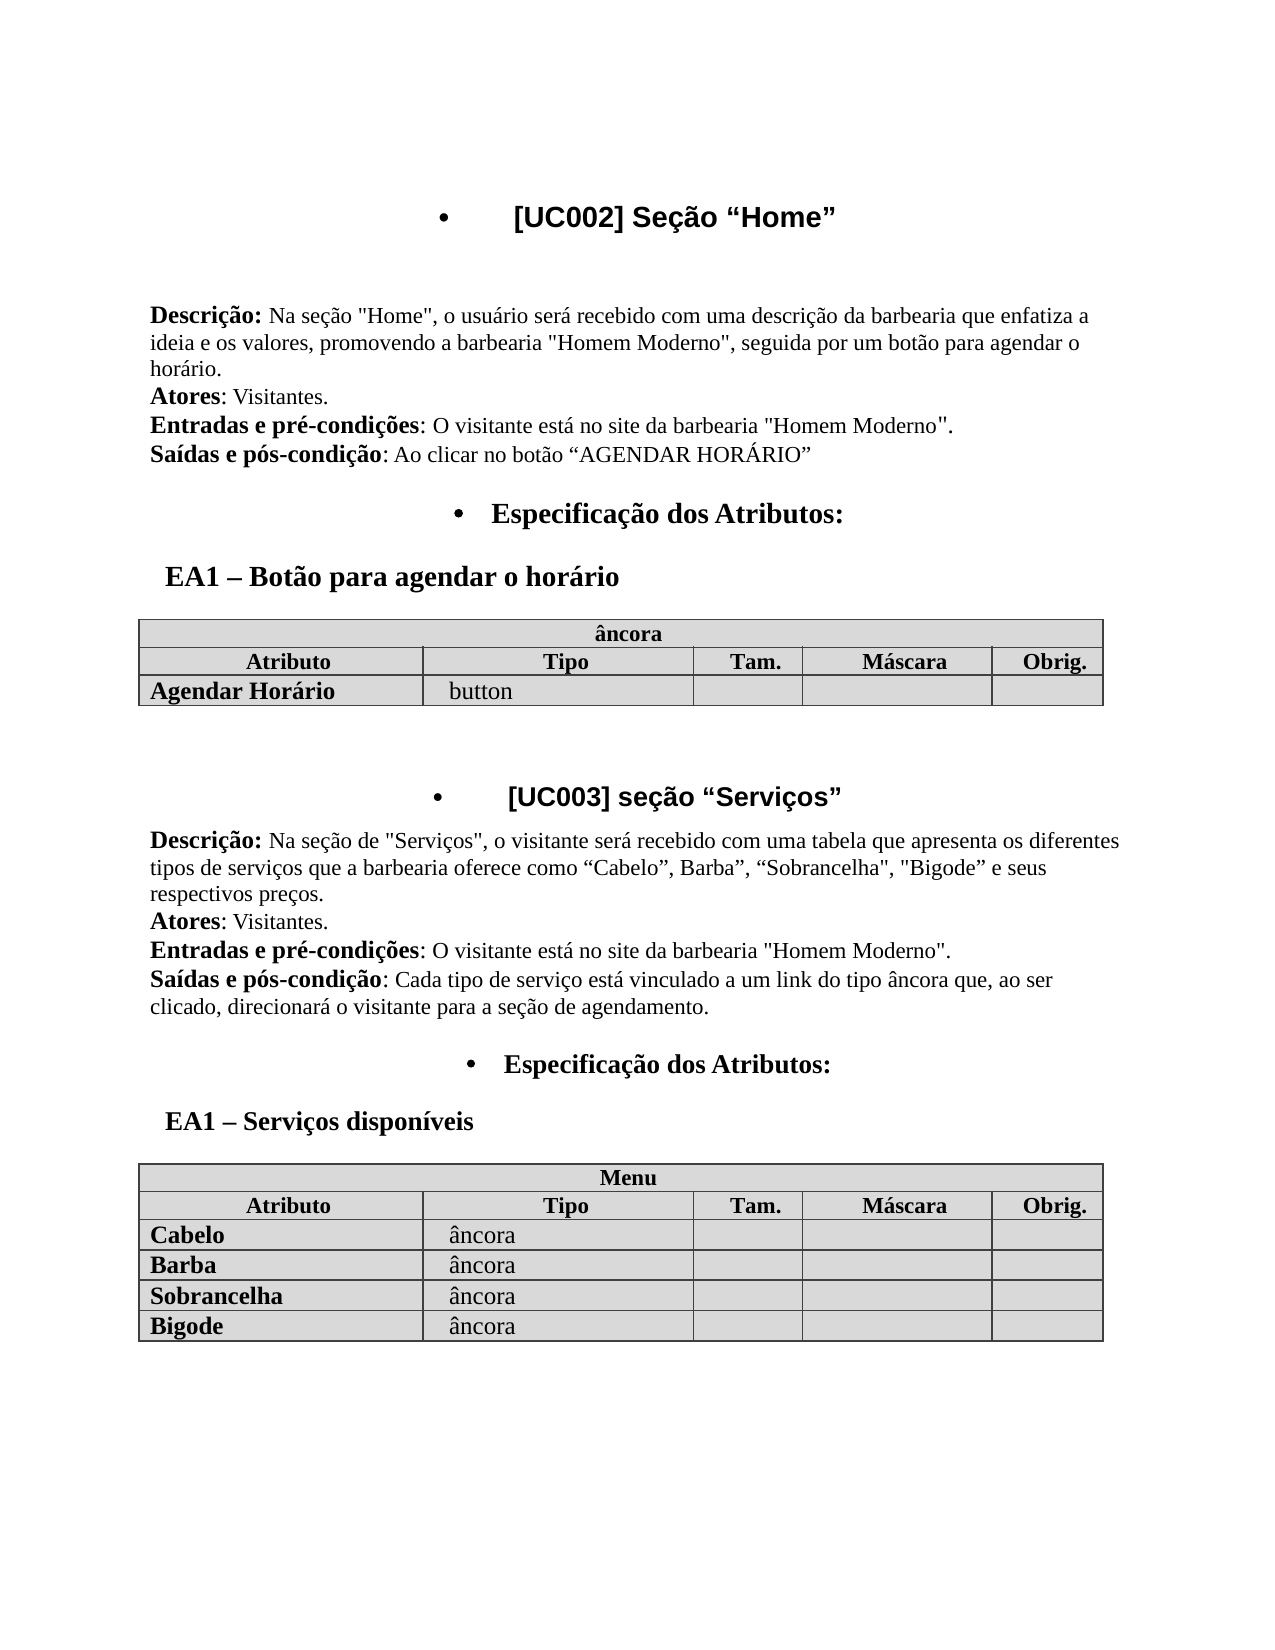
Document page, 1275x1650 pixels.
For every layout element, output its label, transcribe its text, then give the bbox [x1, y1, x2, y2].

table_cell Obrig. [993, 1192, 1102, 1219]
table_cell Tipo [424, 648, 693, 674]
table_cell [993, 1220, 1102, 1249]
text Atores: Visitantes. [150, 381, 1125, 410]
table_cell âncora [424, 1251, 693, 1279]
text Entradas e pré-condições: O visitante está no site da barbearia "Homem Moderno". [150, 410, 1125, 439]
list [UC002] Seção “Home” [150, 200, 1125, 233]
table_cell Sobrancelha [140, 1281, 422, 1310]
table_cell Agendar Horário [140, 676, 422, 705]
text Descrição: Na seção "Home", o usuário será recebido com uma descrição da barbearia que enfatiza a ideia e os valores, promovendo a barbearia "Homem Moderno", seguida por um botão para agendar o horário. [150, 300, 1125, 381]
text Saídas e pós-condição: Ao clicar no botão “AGENDAR HORÁRIO” [150, 439, 1125, 467]
table_cell [803, 1311, 991, 1340]
list Especificação dos Atributos: [187, 496, 1110, 530]
table_cell Cabelo [140, 1220, 422, 1249]
table_cell [993, 1311, 1102, 1340]
table_cell [694, 1251, 802, 1279]
text Atores: Visitantes. [150, 906, 1125, 935]
table_cell Máscara [803, 648, 991, 674]
table_cell Tipo [424, 1192, 693, 1219]
table_cell [993, 1281, 1102, 1310]
table_cell [694, 676, 802, 705]
table_cell [694, 1281, 802, 1310]
text Entradas e pré-condições: O visitante está no site da barbearia "Homem Moderno". [150, 935, 1125, 964]
table_cell [993, 1251, 1102, 1279]
table_cell Bigode [140, 1311, 422, 1340]
table_cell [803, 1281, 991, 1310]
text Saídas e pós-condição: Cada tipo de serviço está vinculado a um link do tipo âncora que, ao ser clicado, direcionará o visitante para a seção de agendamento. [150, 964, 1125, 1019]
table_cell Obrig. [993, 648, 1102, 674]
table_header âncora [140, 620, 1102, 646]
table_cell âncora [424, 1311, 693, 1340]
table_cell [694, 1311, 802, 1340]
text Descrição: Na seção de "Serviços", o visitante será recebido com uma tabela que apresenta os diferentes tipos de serviços que a barbearia oferece como “Cabelo”, Barba”, “Sobrancelha", "Bigode” e seus respectivos preços. [150, 825, 1125, 906]
table_cell button [424, 676, 693, 705]
table_cell Barba [140, 1251, 422, 1279]
table_cell Atributo [140, 1192, 422, 1219]
table_cell [803, 1220, 991, 1249]
text EA1 – Serviços disponíveis [165, 1105, 1110, 1137]
table_header Menu [140, 1165, 1102, 1191]
list Especificação dos Atributos: [187, 1048, 1110, 1079]
table_cell âncora [424, 1220, 693, 1249]
list [UC003] seção “Serviços” [150, 781, 1125, 812]
table_cell Atributo [140, 648, 422, 674]
table_cell [694, 1220, 802, 1249]
table_cell âncora [424, 1281, 693, 1310]
table_cell [803, 1251, 991, 1279]
table_cell Tam. [694, 648, 802, 674]
table_cell [803, 676, 991, 705]
table_cell [993, 676, 1102, 705]
table_cell Máscara [803, 1192, 991, 1219]
text EA1 – Botão para agendar o horário [165, 559, 1110, 592]
table_cell Tam. [694, 1192, 802, 1219]
